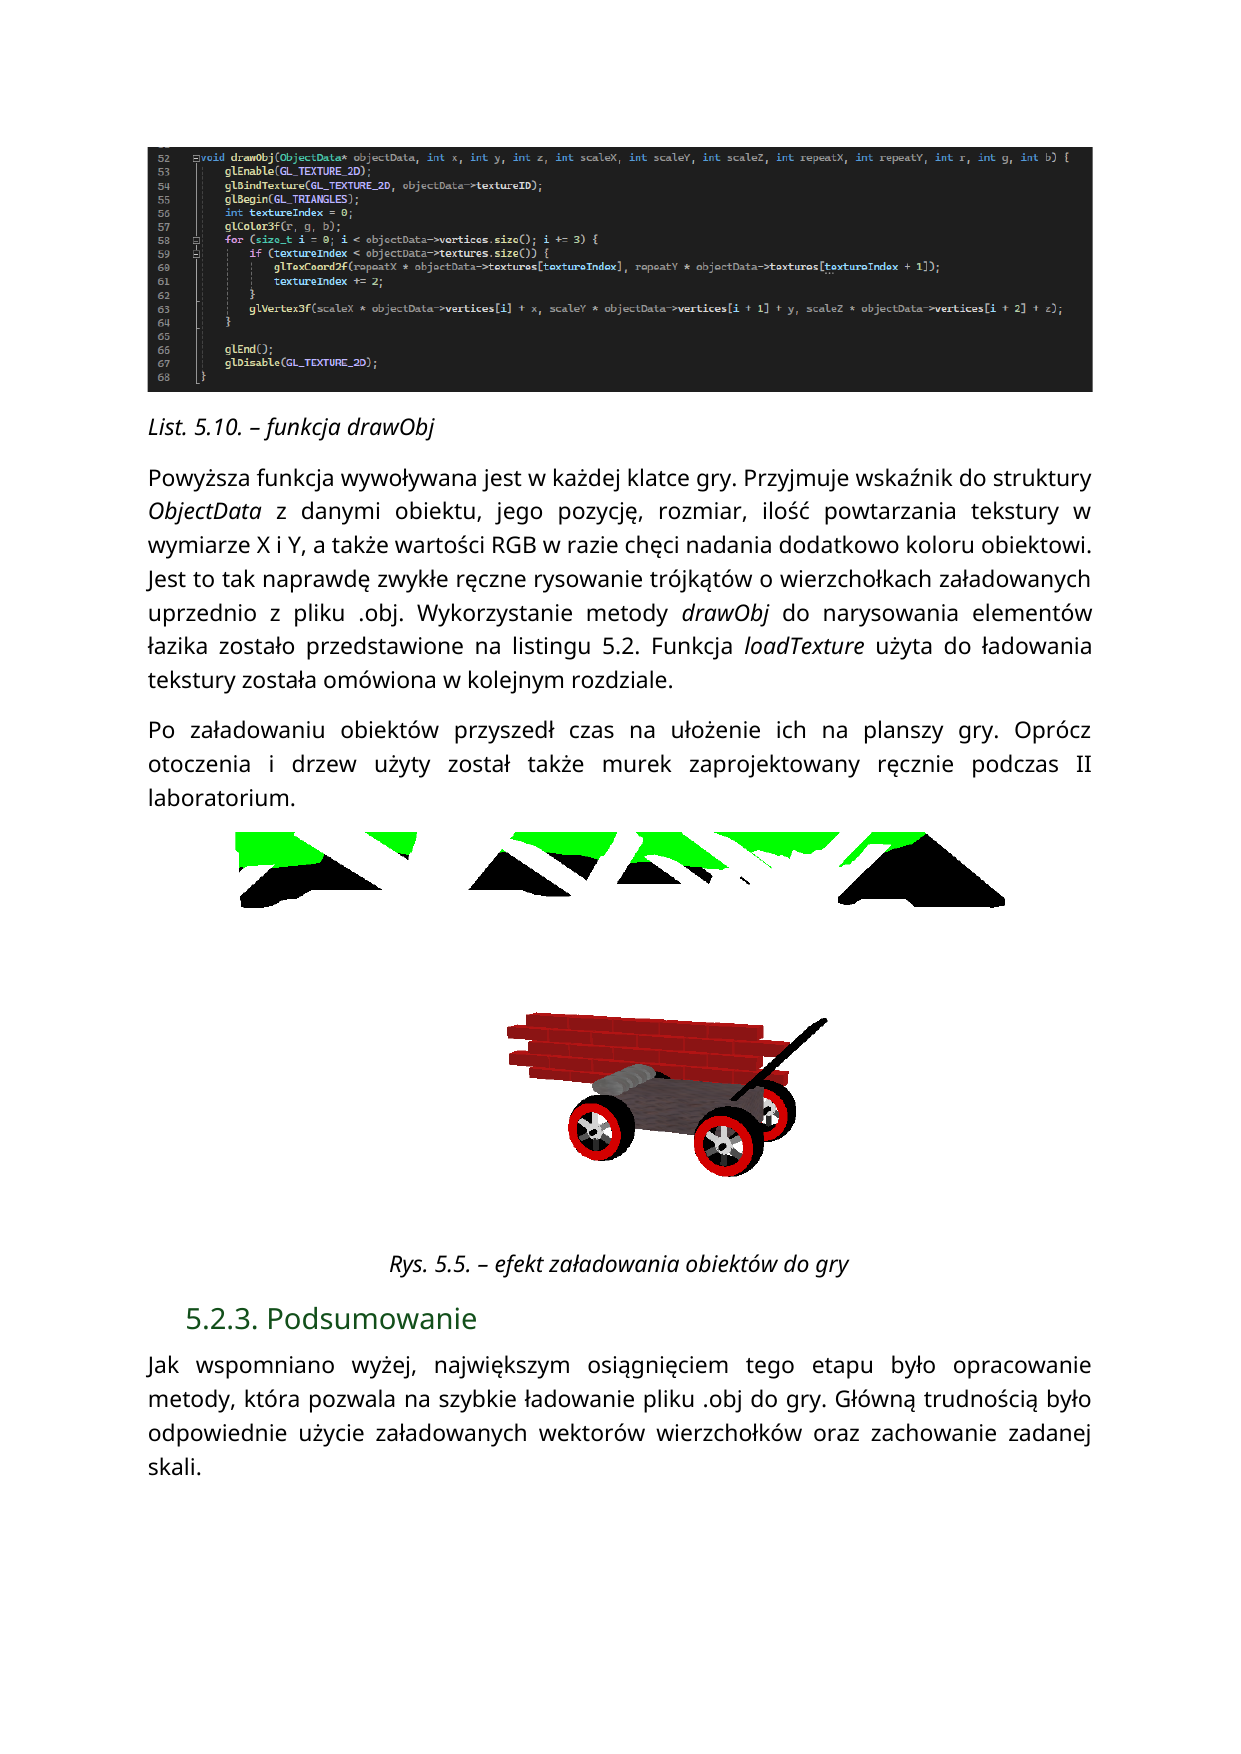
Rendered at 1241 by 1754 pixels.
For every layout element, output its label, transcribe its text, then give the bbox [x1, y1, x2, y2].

picture [147, 147, 1093, 392]
text Jak wspomniano wyżej, największym osiągnięciem tego etapu było opracowanie metody, która pozwala na szybkie ładowanie pliku .obj do gry. Główną trudnością było odpowiednie użycie załadowanych wektorów wierzchołków oraz zachowanie zadanej skali. [148, 1349, 1093, 1482]
text Po załadowaniu obiektów przyszedł czas na ułożenie ich na planszy gry. Oprócz otoczenia i drzew użyty został także murek zaprojektowany ręcznie podczas II laboratorium. [148, 714, 1093, 813]
text List. 5.10. – funkcja drawObj [148, 411, 1093, 442]
text Powyższa funkcja wywoływana jest w każdej klatce gry. Przyjmuje wskaźnik do struktury ObjectData z danymi obiektu, jego pozycję, rozmiar, ilość powtarzania tekstury w wymiarze X i Y, a także wartości RGB w razie chęci nadania dodatkowo koloru obiektowi. Jest to tak naprawdę zwykłe ręczne rysowanie trójkątów o wierzchołkach załadowanych uprzednio z pliku .obj. Wykorzystanie metody drawObj do narysowania elementów łazika zostało przedstawione na listingu 5.2. Funkcja loadTexture użyta do ładowania tekstury została omówiona w kolejnym rozdziale. [148, 462, 1093, 695]
picture [235, 832, 1005, 1229]
text Rys. 5.5. – efekt załadowania obiektów do gry [148, 1248, 1093, 1279]
subtitle Podsumowanie [185, 1298, 1093, 1338]
